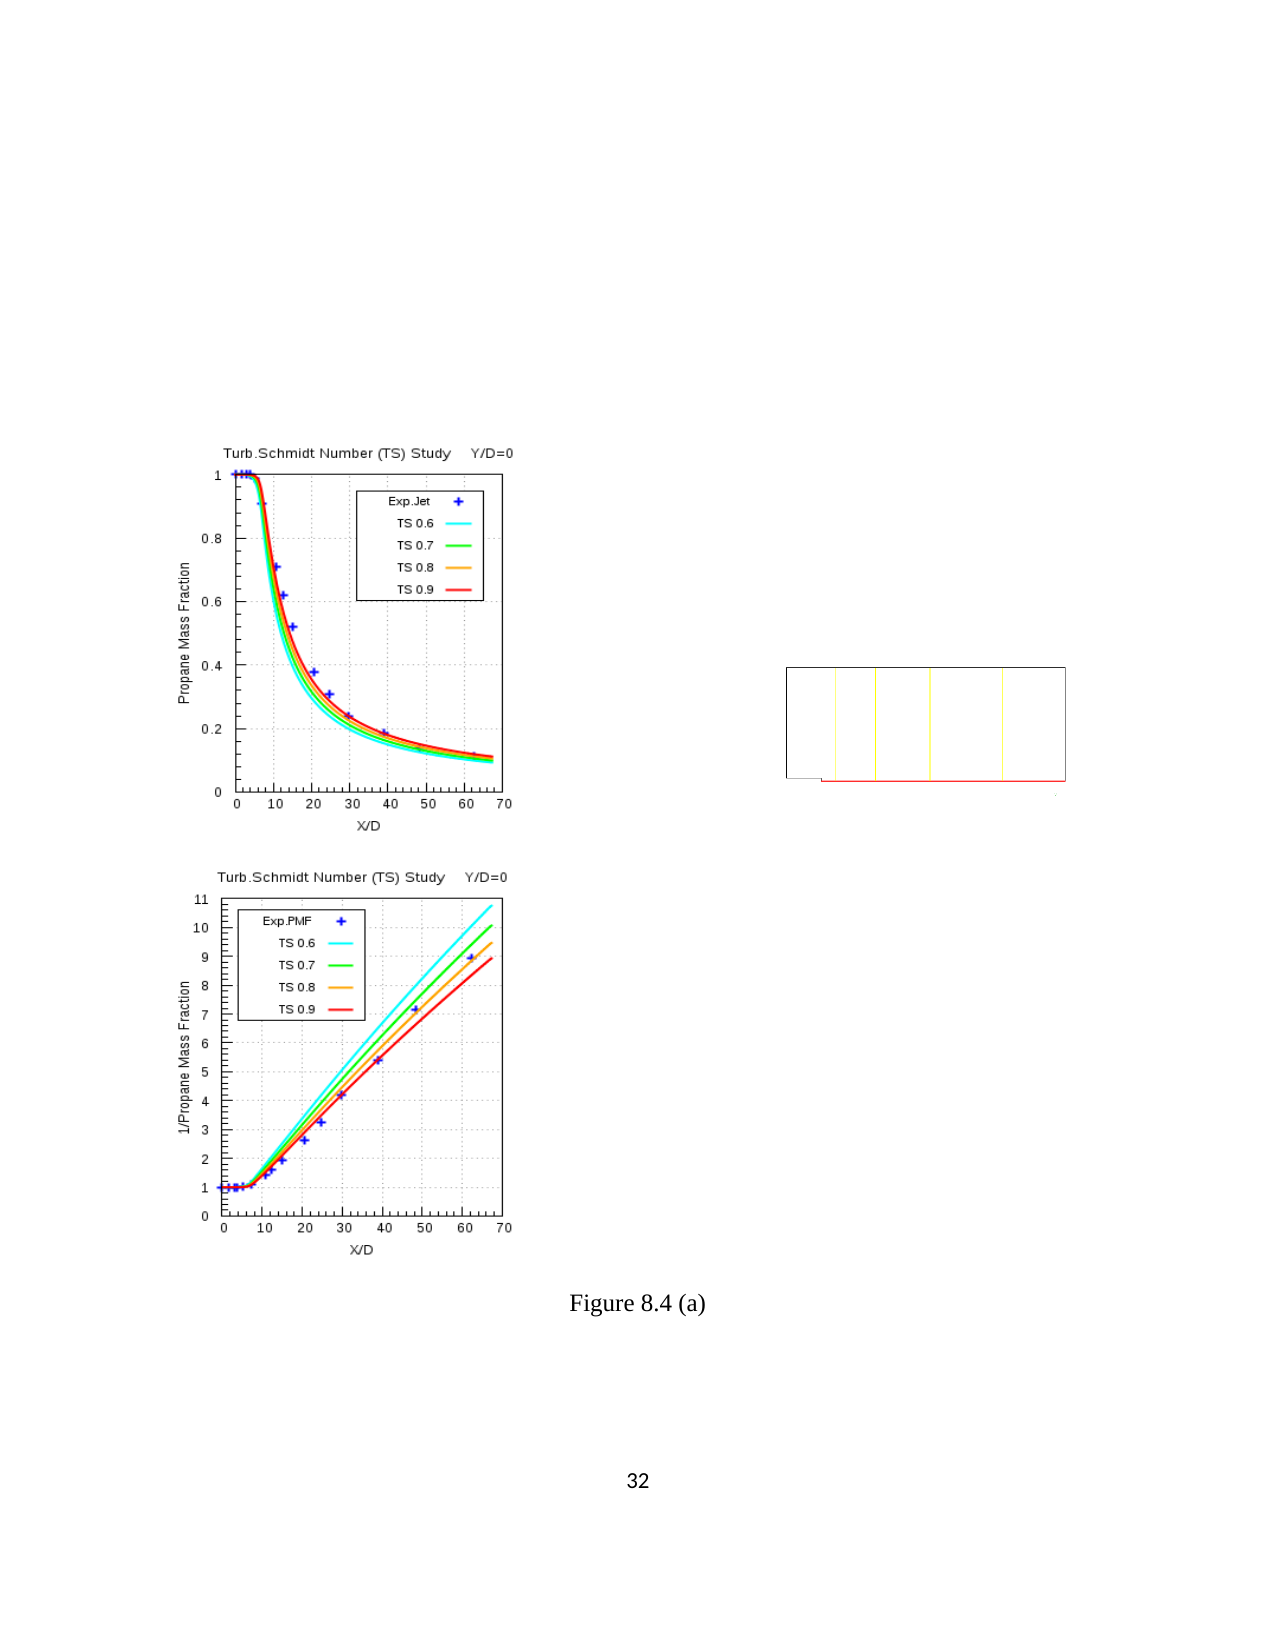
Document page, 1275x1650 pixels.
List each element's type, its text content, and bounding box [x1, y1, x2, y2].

text Figure 8.4 (a) [150, 1288, 1125, 1317]
picture [775, 645, 1075, 796]
picture [150, 419, 540, 840]
picture [150, 843, 540, 1264]
